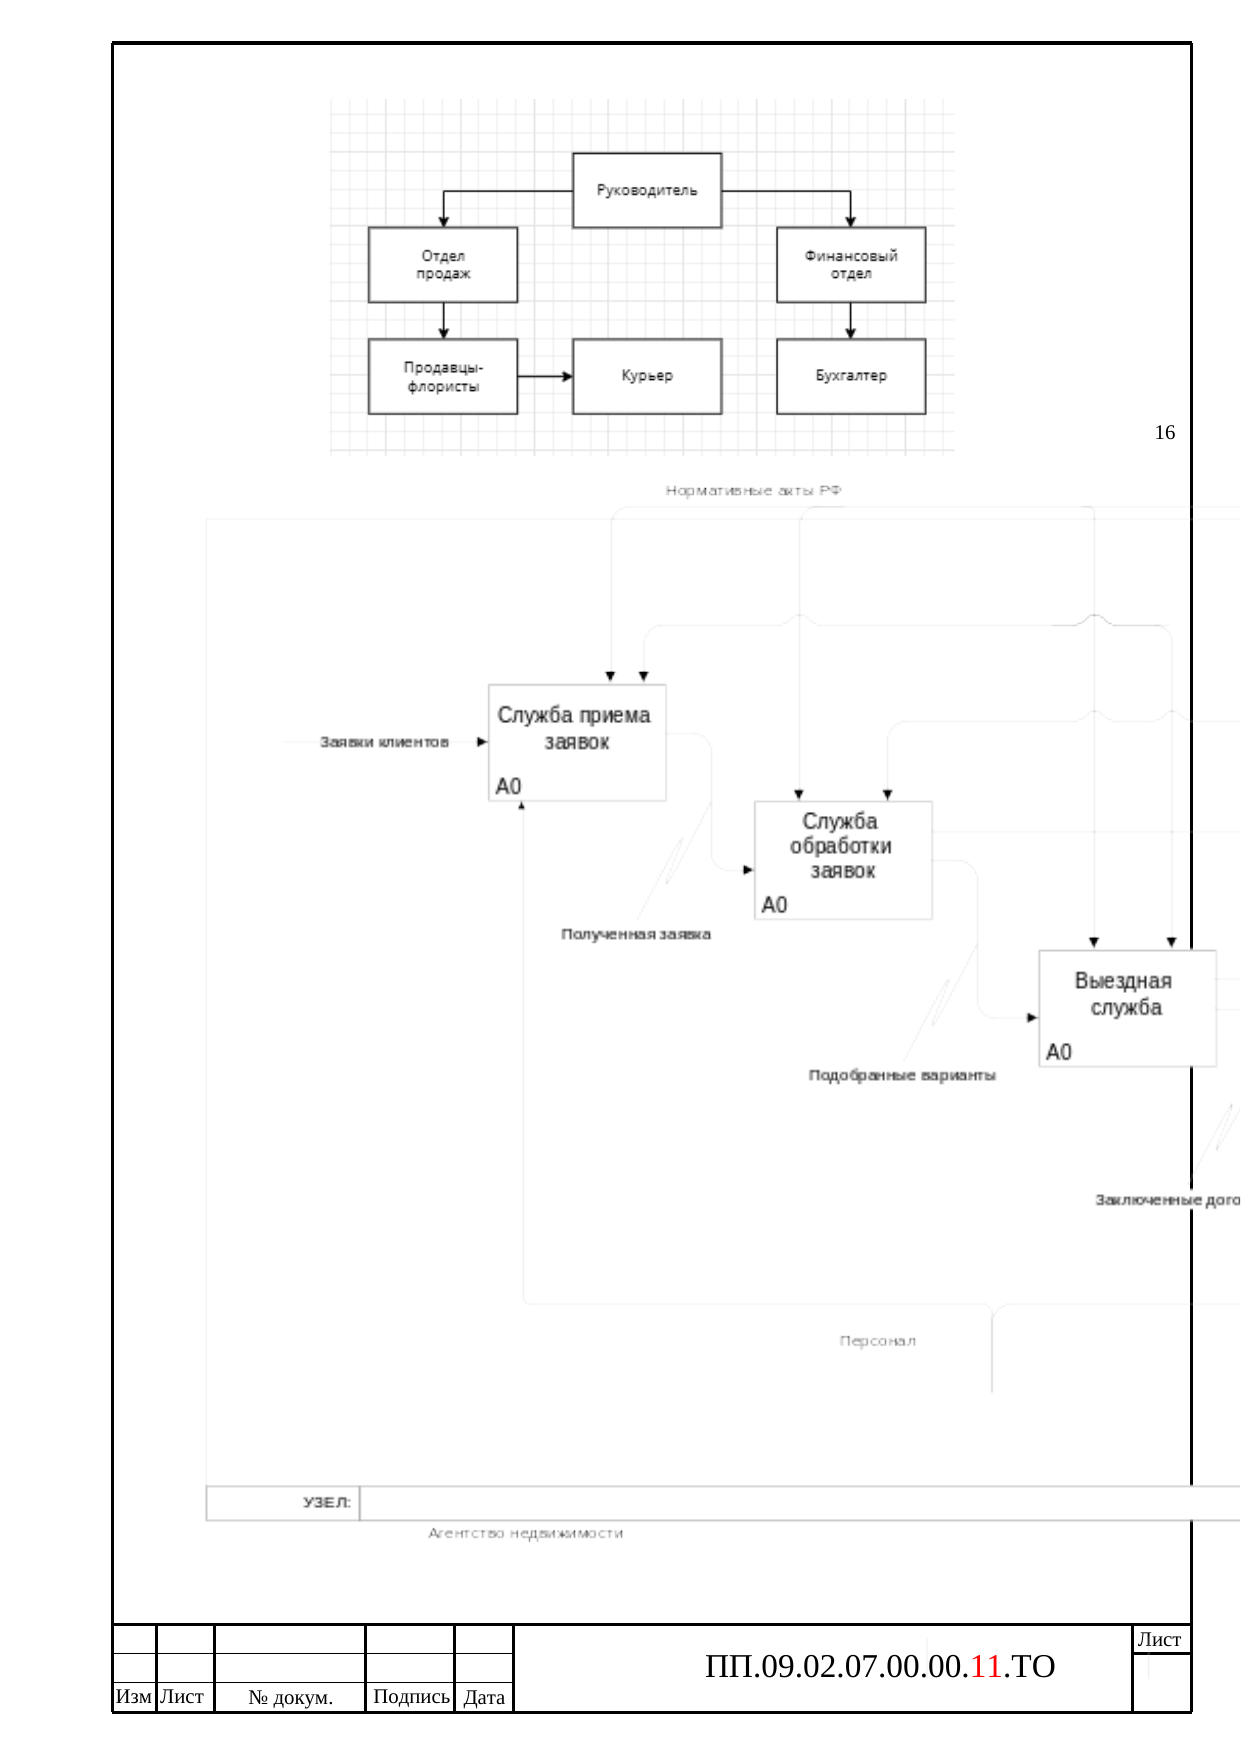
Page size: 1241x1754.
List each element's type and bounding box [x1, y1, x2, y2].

picture [329, 99, 955, 456]
